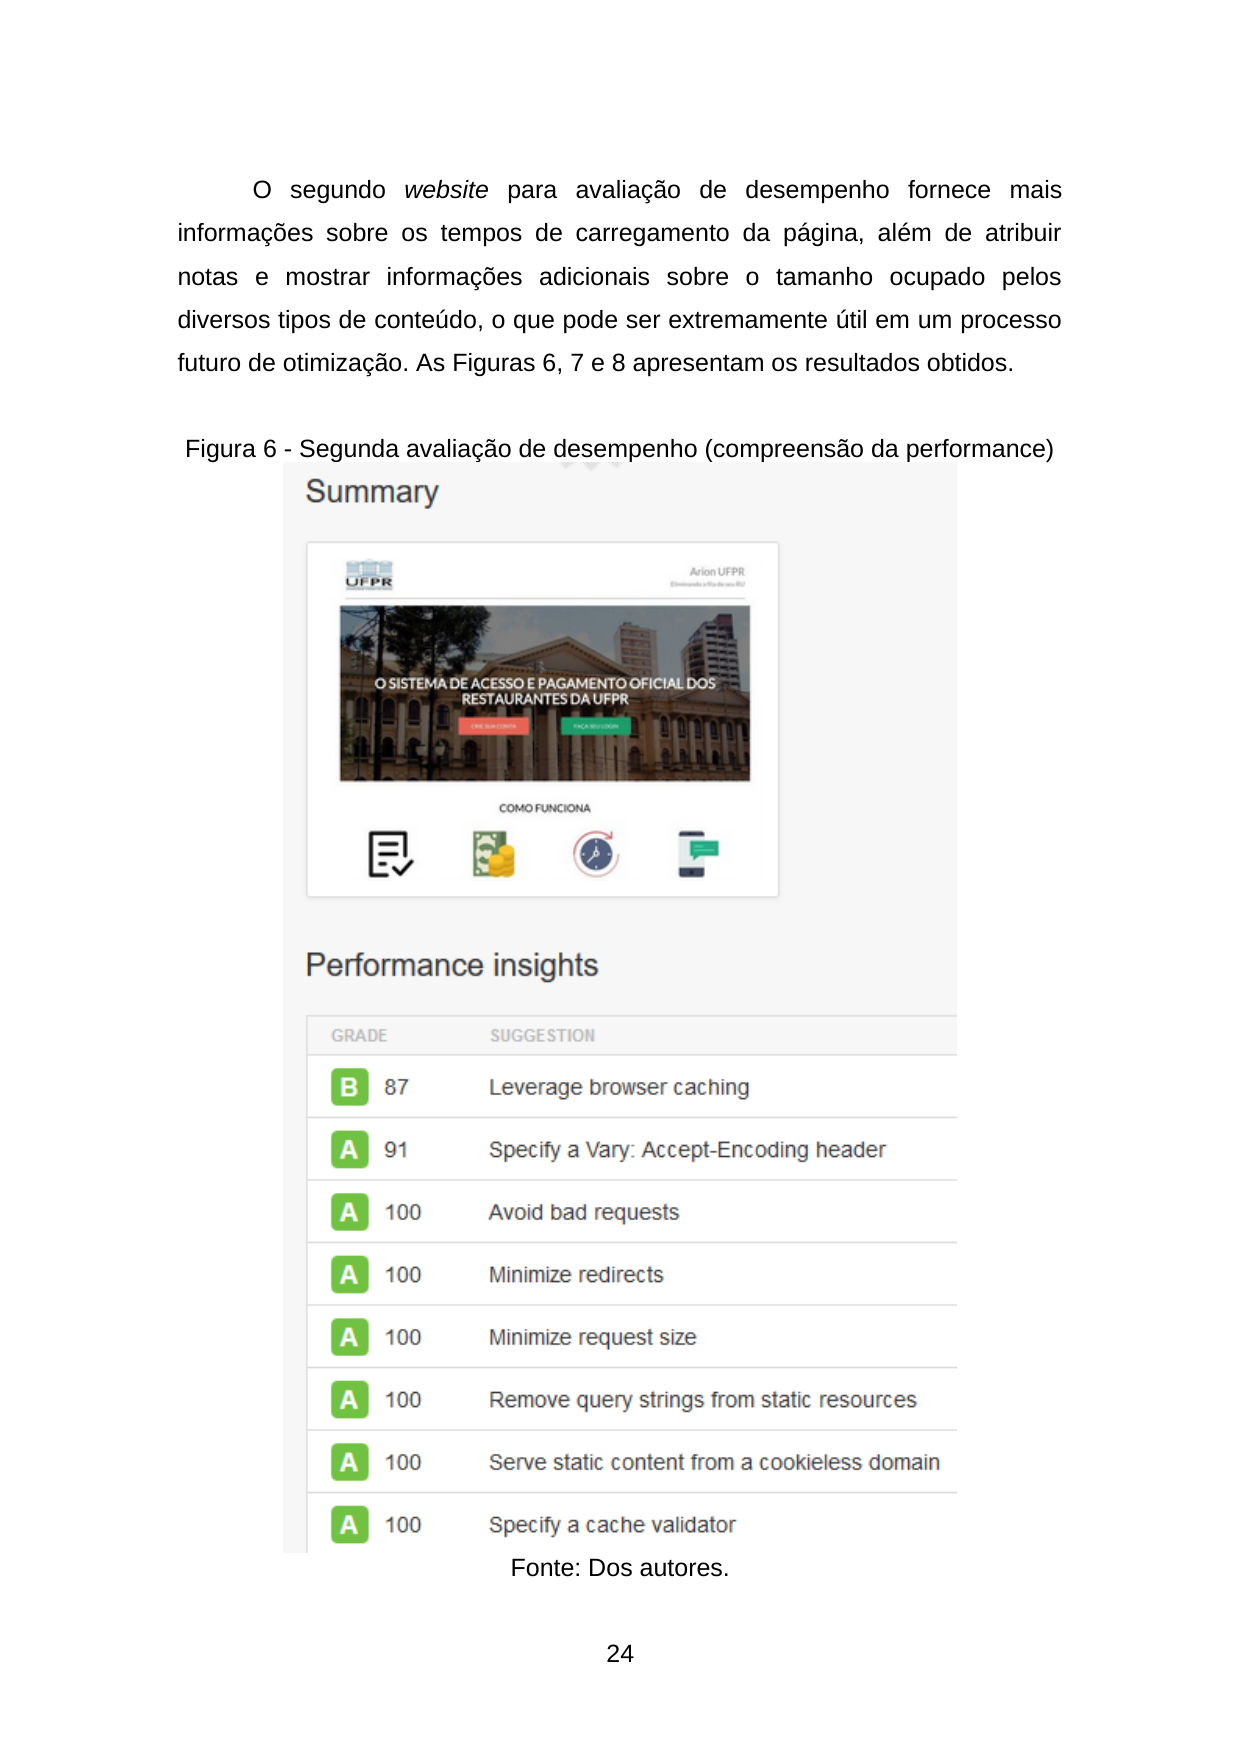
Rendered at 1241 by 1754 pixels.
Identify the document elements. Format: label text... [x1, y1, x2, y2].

text Fonte: Dos autores. [177, 1553, 1063, 1582]
text Figura 6 - Segunda avaliação de desempenho (compreensão da performance) [177, 434, 1063, 463]
picture [283, 462, 958, 1553]
text O segundo website para avaliação de desempenho fornece mais informações sobre os tempos de carregamento da página, além de atribuir notas e mostrar informações adicionais sobre o tamanho ocupado pelos diversos tipos de conteúdo, o que pode ser extremamente útil em um processo futuro de otimização. As Figuras 6, 7 e 8 apresentam os resultados obtidos. [177, 175, 1063, 376]
